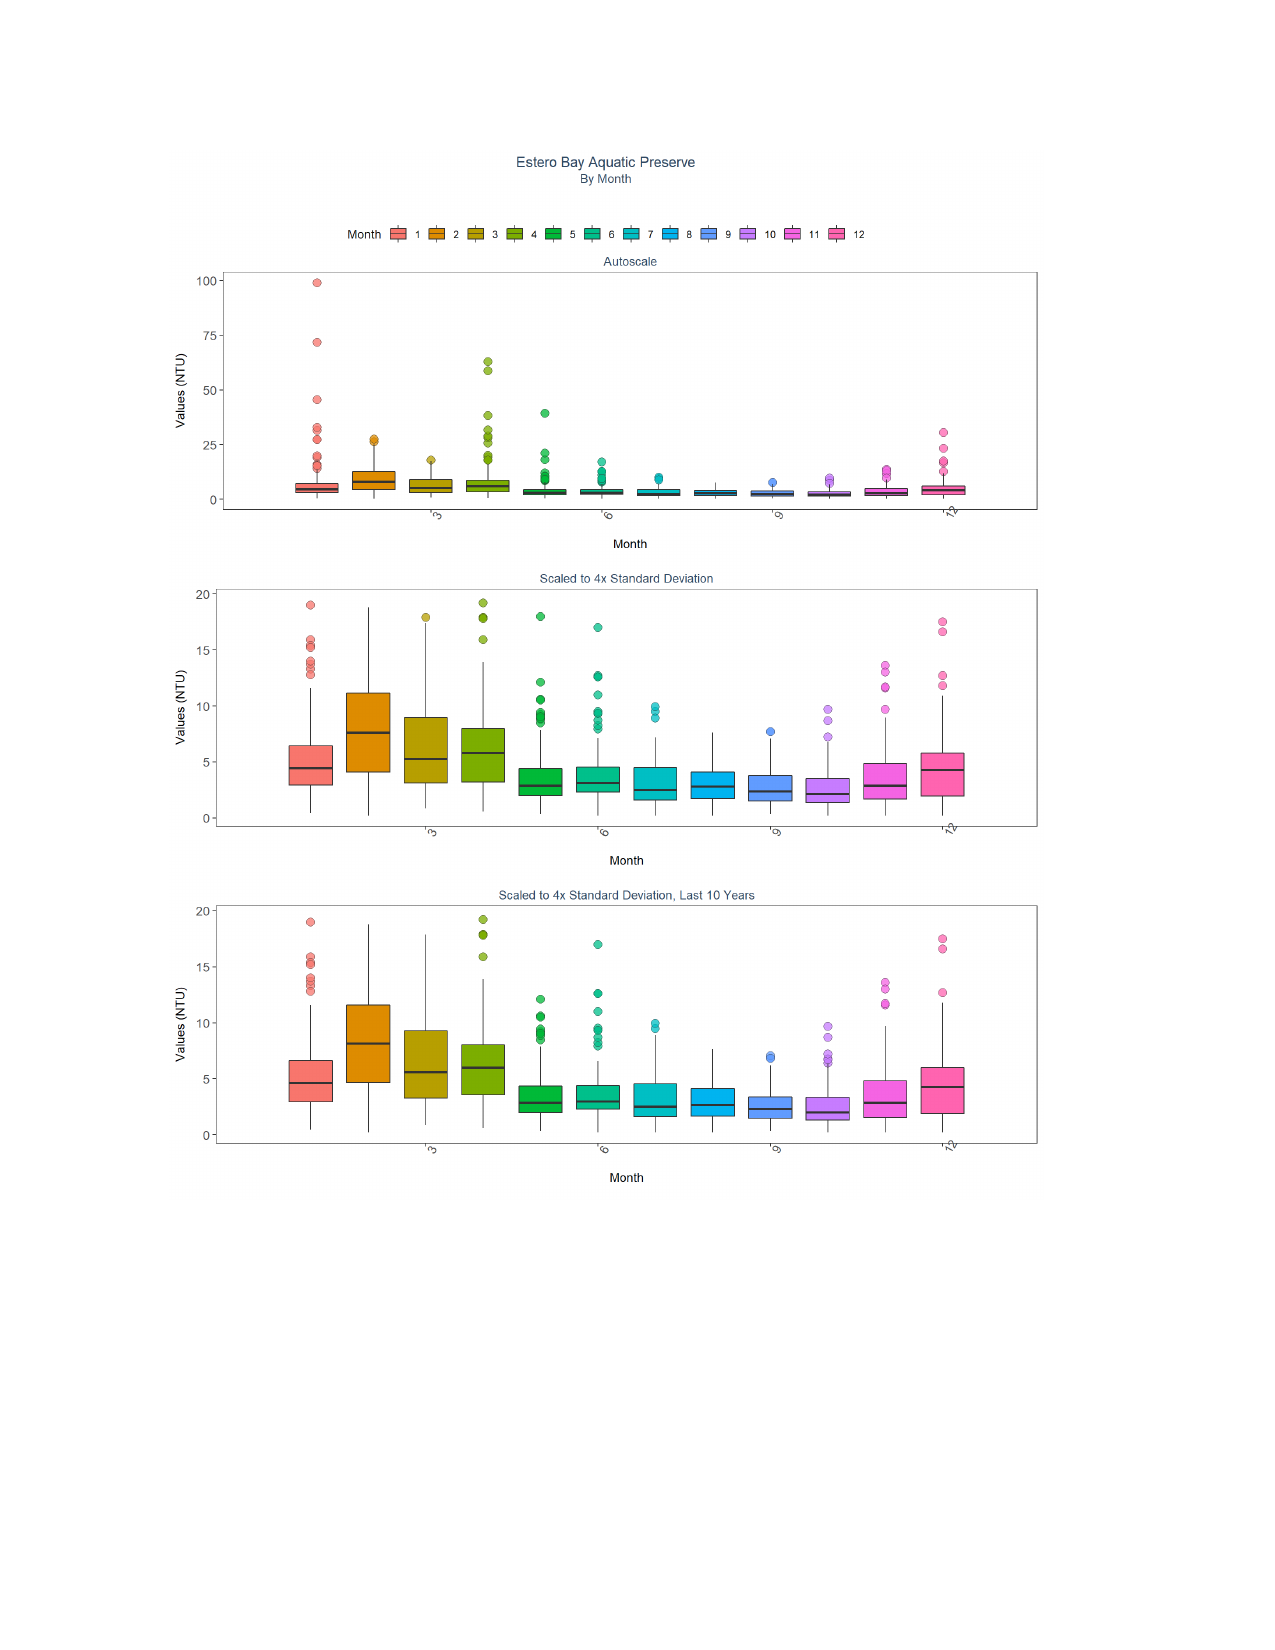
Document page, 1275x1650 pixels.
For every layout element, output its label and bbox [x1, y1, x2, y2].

picture [168, 150, 1044, 1200]
